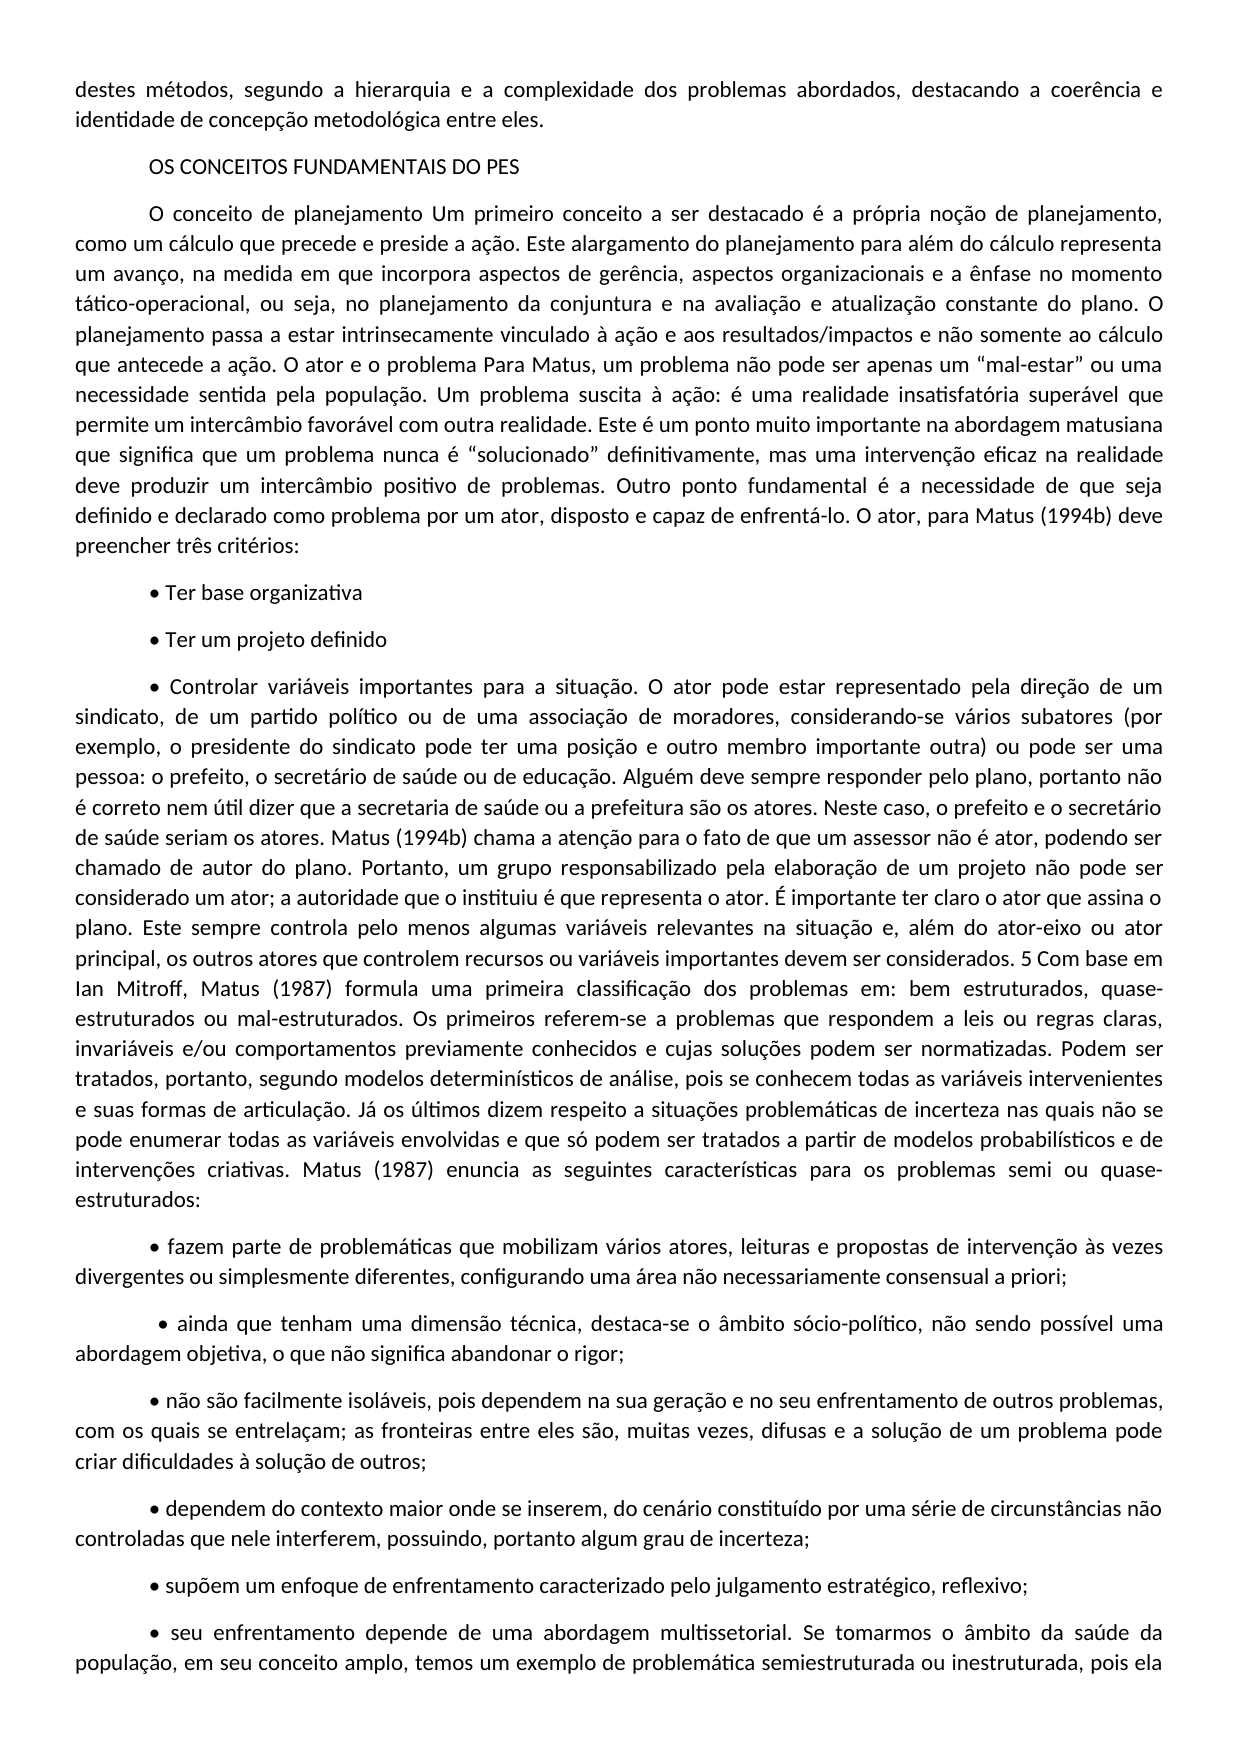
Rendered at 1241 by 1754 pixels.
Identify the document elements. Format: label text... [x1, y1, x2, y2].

text • Ter base organizativa [75, 578, 1165, 606]
text • supõem um enfoque de enfrentamento caracterizado pelo julgamento estratégico, reflexivo; [75, 1571, 1165, 1599]
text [75, 1618, 1165, 1676]
text O conceito de planejamento Um primeiro conceito a ser destacado é a própria noção de planejamento, como um cálculo que precede e preside a ação. Este alargamento do planejamento para além do cálculo representa um avanço, na medida em que incorpora aspectos de gerência, aspectos organizacionais e a ênfase no momento tático-operacional, ou seja, no planejamento da conjuntura e na avaliação e atualização constante do plano. O planejamento passa a estar intrinsecamente vinculado à ação e aos resultados/impactos e não somente ao cálculo que antecede a ação. O ator e o problema Para Matus, um problema não pode ser apenas um “mal-estar” ou uma necessidade sentida pela população. Um problema suscita à ação: é uma realidade insatisfatória superável que permite um intercâmbio favorável com outra realidade. Este é um ponto muito importante na abordagem matusiana que significa que um problema nunca é “solucionado” definitivamente, mas uma intervenção eficaz na realidade deve produzir um intercâmbio positivo de problemas. Outro ponto fundamental é a necessidade de que seja definido e declarado como problema por um ator, disposto e capaz de enfrentá-lo. O ator, para Matus (1994b) deve preencher três critérios: [75, 199, 1165, 559]
text • Ter um projeto definido [75, 625, 1165, 653]
text • dependem do contexto maior onde se inserem, do cenário constituído por uma série de circunstâncias não controladas que nele interferem, possuindo, portanto algum grau de incerteza; [75, 1494, 1165, 1552]
text • não são facilmente isoláveis, pois dependem na sua geração e no seu enfrentamento de outros problemas, com os quais se entrelaçam; as fronteiras entre eles são, muitas vezes, difusas e a solução de um problema pode criar dificuldades à solução de outros; [75, 1386, 1165, 1475]
text • ainda que tenham uma dimensão técnica, destaca-se o âmbito sócio-político, não sendo possível uma abordagem objetiva, o que não significa abandonar o rigor; [75, 1309, 1165, 1368]
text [75, 75, 1165, 133]
text OS CONCEITOS FUNDAMENTAIS DO PES [75, 152, 1165, 180]
text • fazem parte de problemáticas que mobilizam vários atores, leituras e propostas de intervenção às vezes divergentes ou simplesmente diferentes, configurando uma área não necessariamente consensual a priori; [75, 1232, 1165, 1291]
text • Controlar variáveis importantes para a situação. O ator pode estar representado pela direção de um sindicato, de um partido político ou de uma associação de moradores, considerando-se vários subatores (por exemplo, o presidente do sindicato pode ter uma posição e outro membro importante outra) ou pode ser uma pessoa: o prefeito, o secretário de saúde ou de educação. Alguém deve sempre responder pelo plano, portanto não é correto nem útil dizer que a secretaria de saúde ou a prefeitura são os atores. Neste caso, o prefeito e o secretário de saúde seriam os atores. Matus (1994b) chama a atenção para o fato de que um assessor não é ator, podendo ser chamado de autor do plano. Portanto, um grupo responsabilizado pela elaboração de um projeto não pode ser considerado um ator; a autoridade que o instituiu é que representa o ator. É importante ter claro o ator que assina o plano. Este sempre controla pelo menos algumas variáveis relevantes na situação e, além do ator-eixo ou ator principal, os outros atores que controlem recursos ou variáveis importantes devem ser considerados. 5 Com base em Ian Mitroff, Matus (1987) formula uma primeira classificação dos problemas em: bem estruturados, quase-estruturados ou mal-estruturados. Os primeiros referem-se a problemas que respondem a leis ou regras claras, invariáveis e/ou comportamentos previamente conhecidos e cujas soluções podem ser normatizadas. Podem ser tratados, portanto, segundo modelos determinísticos de análise, pois se conhecem todas as variáveis intervenientes e suas formas de articulação. Já os últimos dizem respeito a situações problemáticas de incerteza nas quais não se pode enumerar todas as variáveis envolvidas e que só podem ser tratados a partir de modelos probabilísticos e de intervenções criativas. Matus (1987) enuncia as seguintes características para os problemas semi ou quase-estruturados: [75, 672, 1165, 1213]
